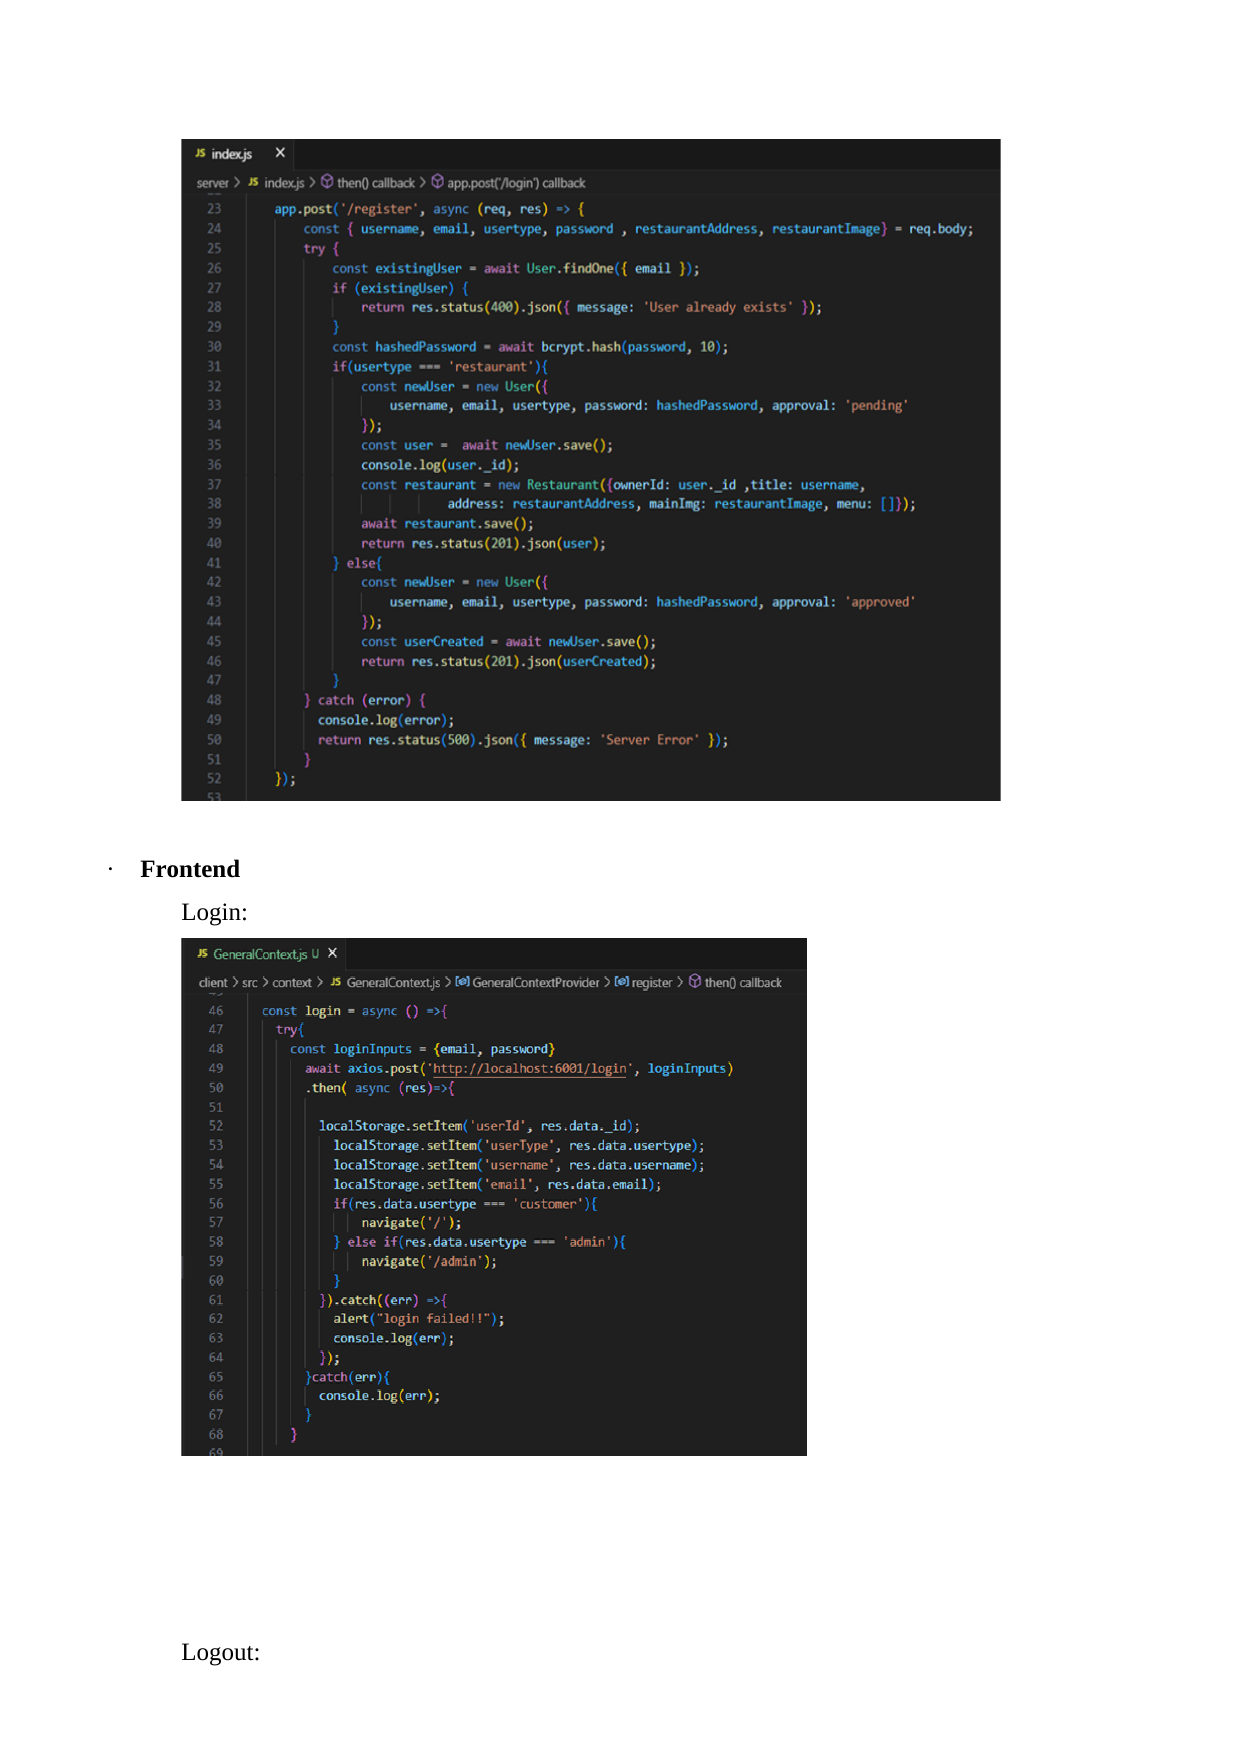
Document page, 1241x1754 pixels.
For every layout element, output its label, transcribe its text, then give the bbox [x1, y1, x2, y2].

text Login: [181, 897, 1130, 926]
picture [181, 938, 807, 1456]
text · Frontend [106, 854, 1130, 883]
picture [181, 139, 1001, 801]
text Logout: [181, 1637, 1130, 1666]
